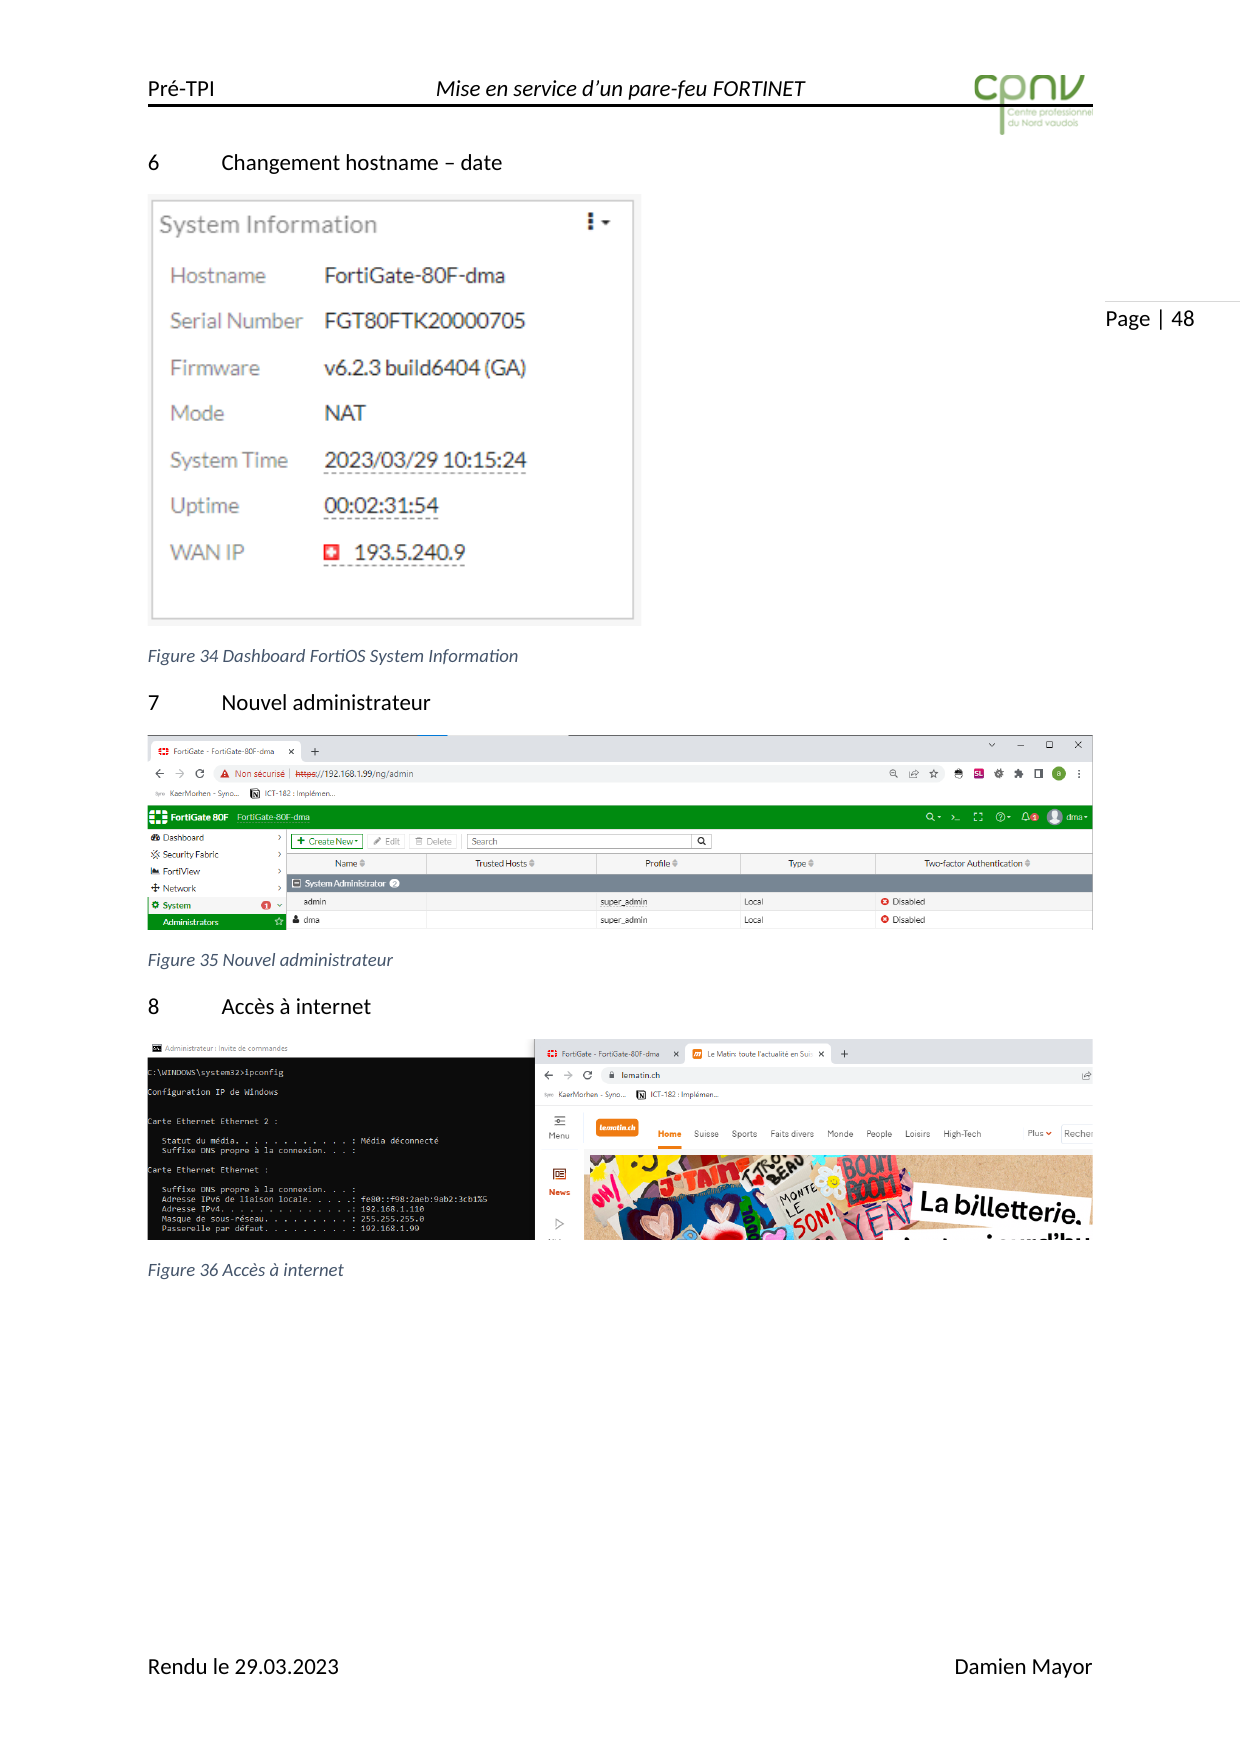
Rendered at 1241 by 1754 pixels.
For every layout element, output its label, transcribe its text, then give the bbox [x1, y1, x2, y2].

picture [147, 194, 642, 626]
text 8 Accès à internet [148, 992, 1093, 1020]
text 7 Nouvel administrateur [148, 688, 1093, 716]
text 6 Changement hostname – date [148, 148, 1093, 176]
picture [147, 1039, 1093, 1240]
picture [147, 735, 1093, 930]
